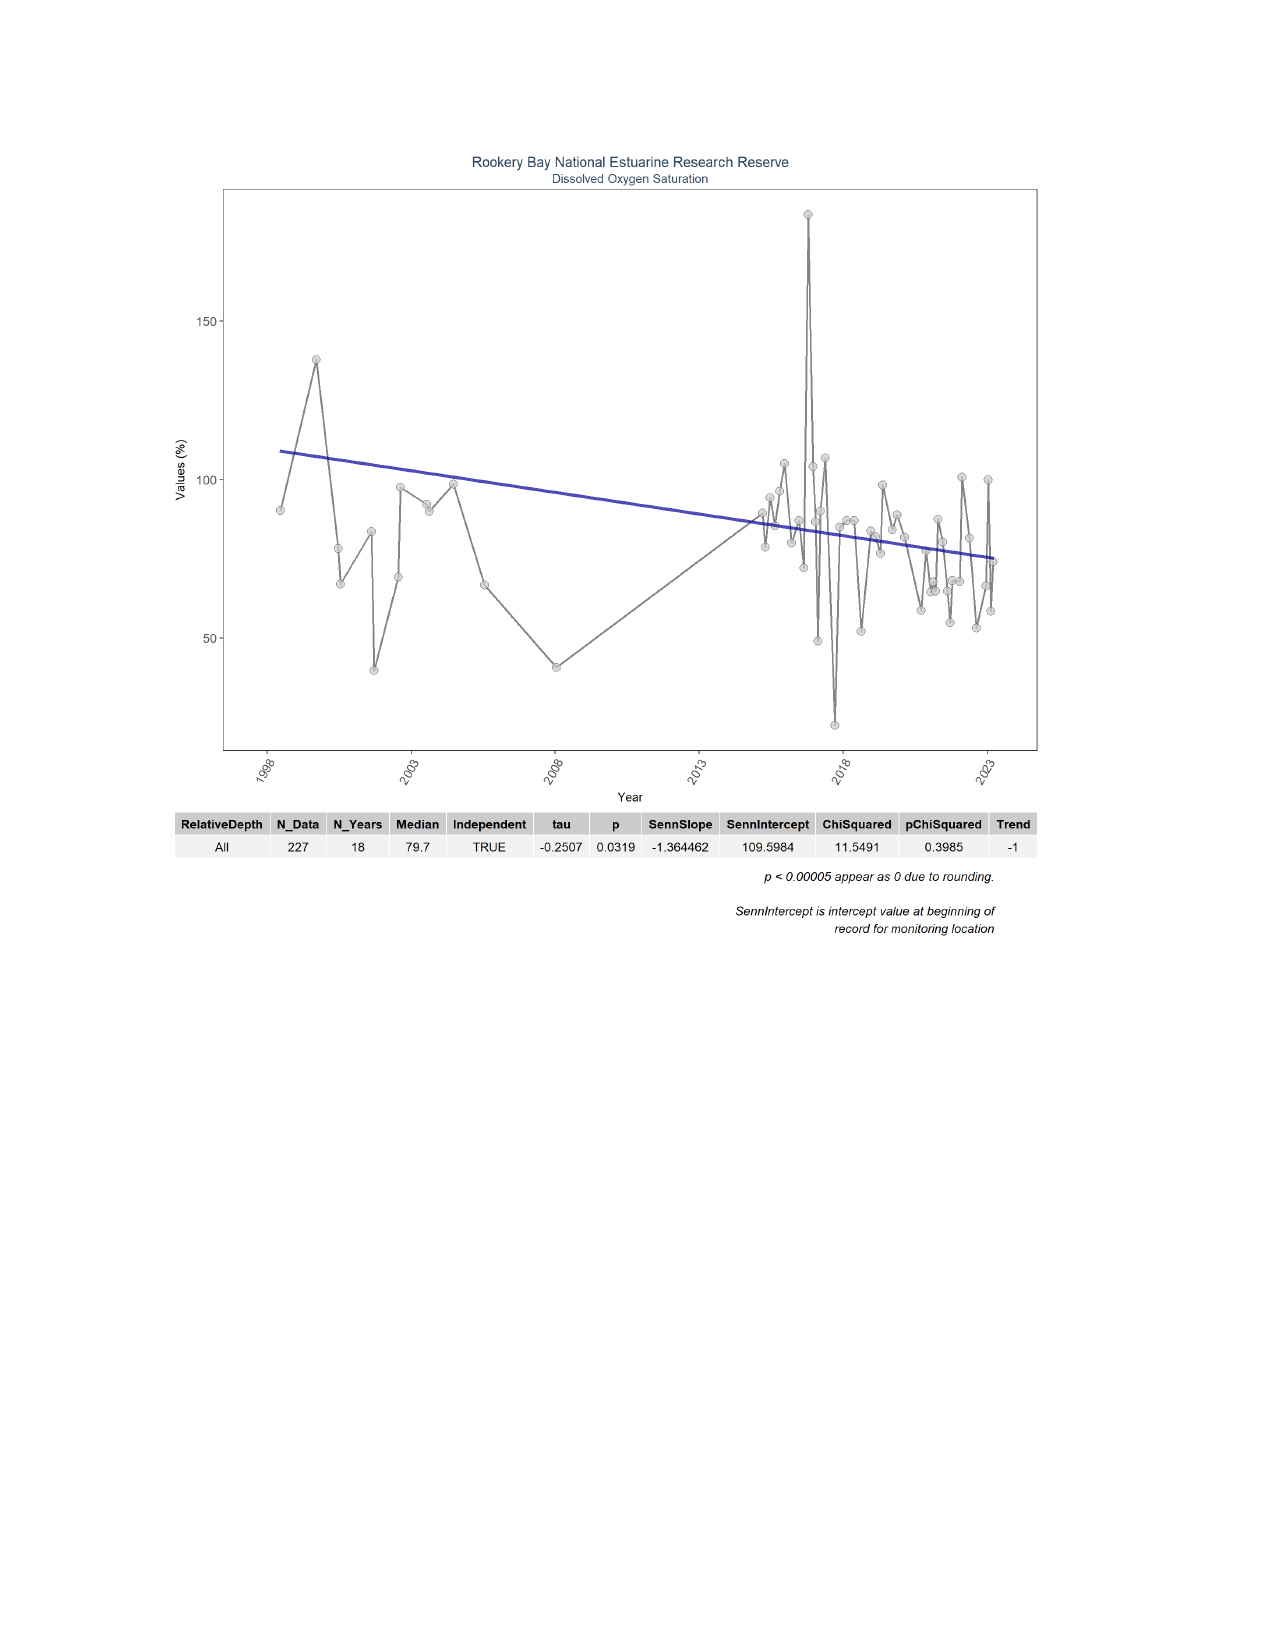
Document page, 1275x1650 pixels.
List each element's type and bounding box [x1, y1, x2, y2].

picture [168, 150, 1044, 938]
